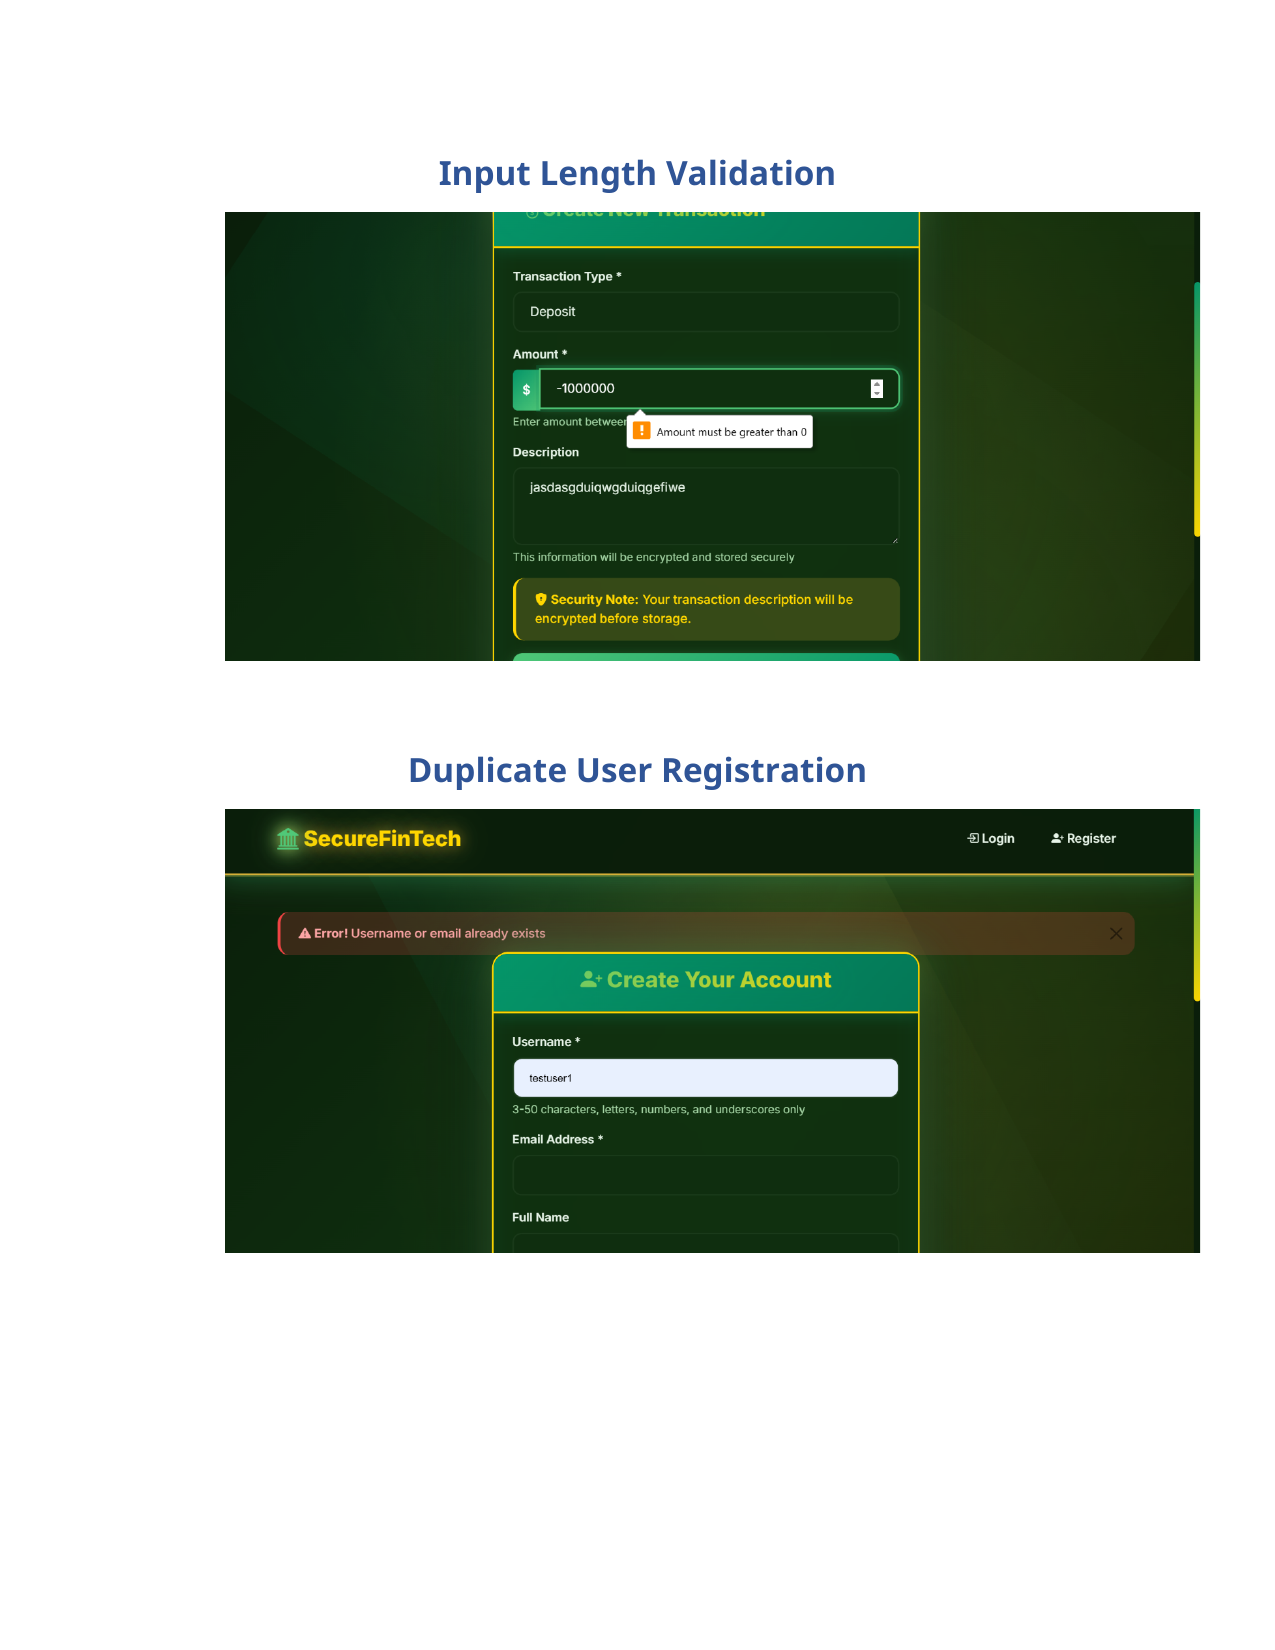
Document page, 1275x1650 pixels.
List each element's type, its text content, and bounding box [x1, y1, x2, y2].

subtitle Duplicate User Registration [150, 747, 1125, 792]
picture [225, 212, 1200, 661]
subtitle Input Length Validation [150, 150, 1125, 195]
picture [225, 809, 1200, 1253]
